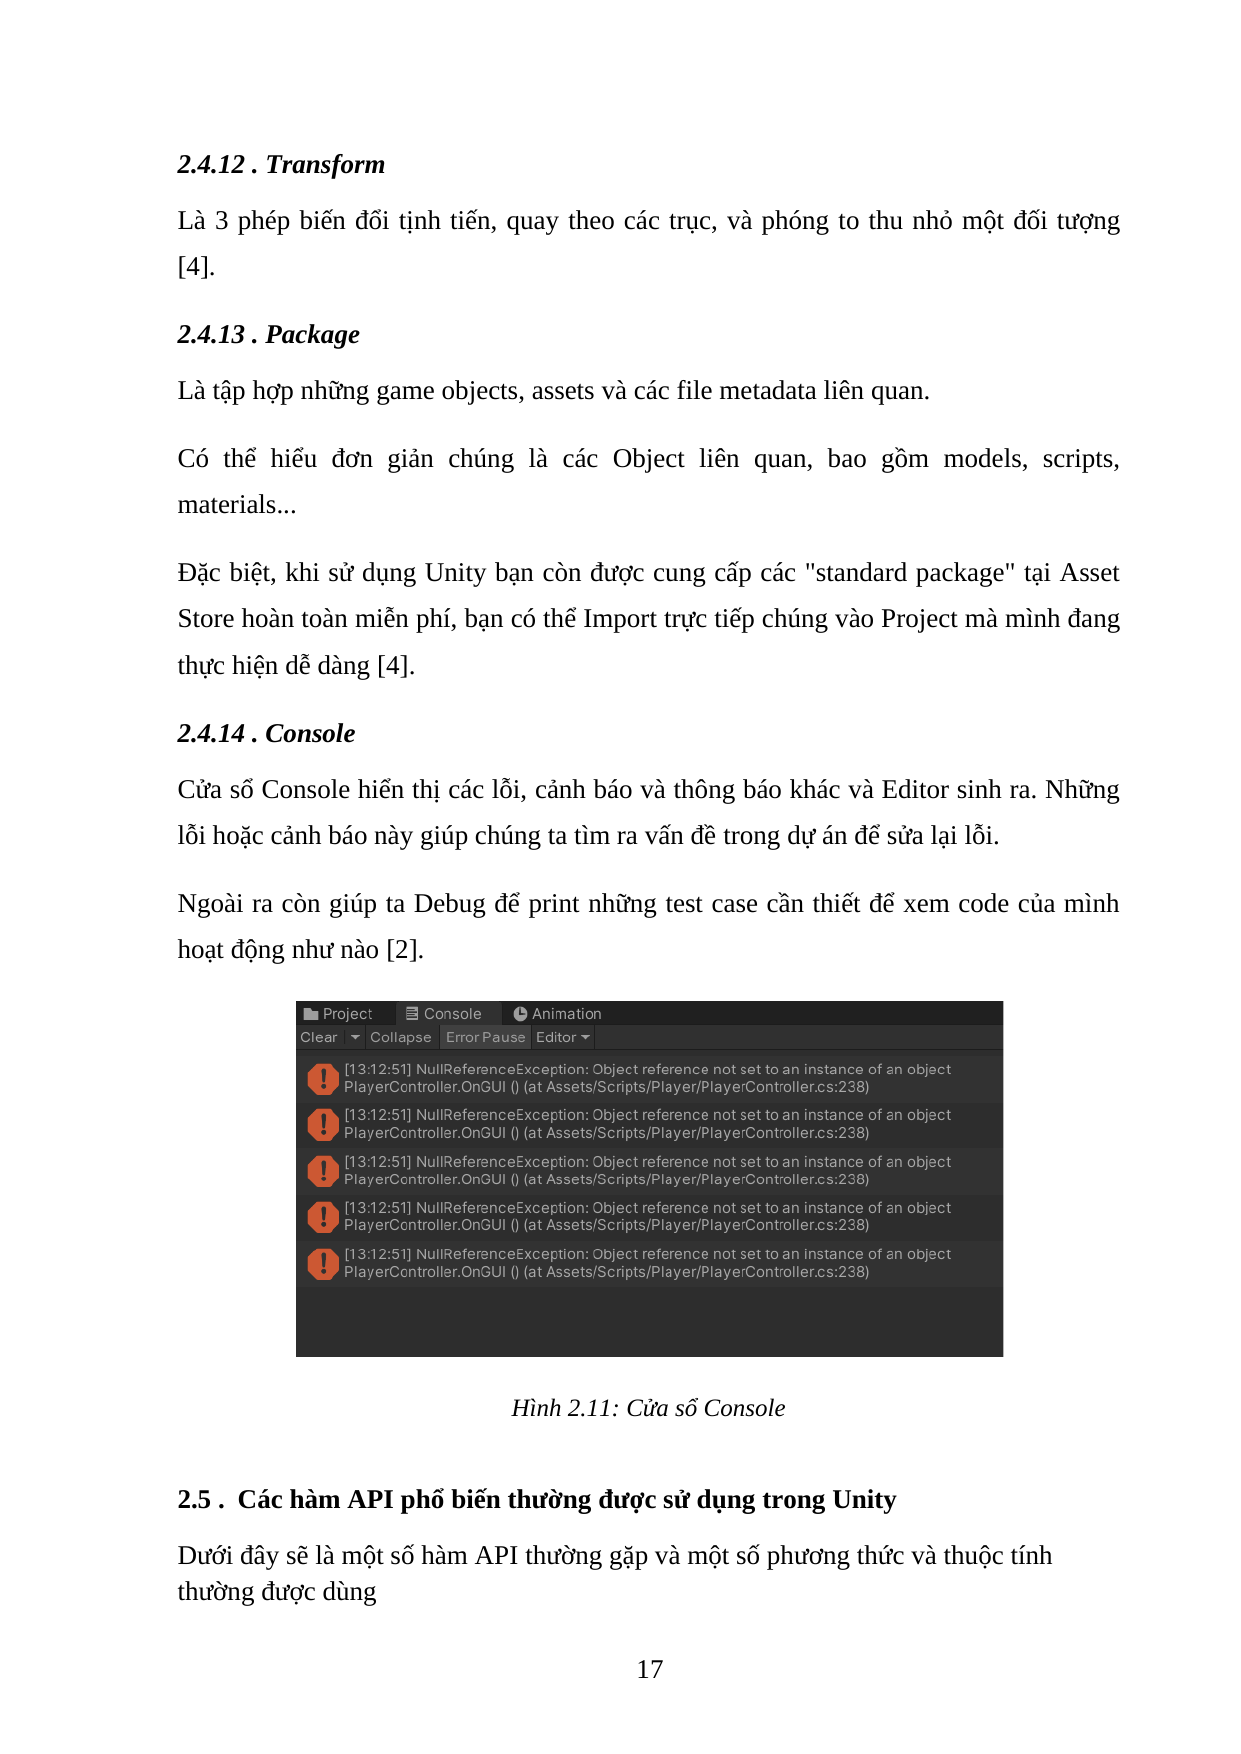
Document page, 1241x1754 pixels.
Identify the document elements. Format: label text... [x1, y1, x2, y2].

text Đặc biệt, khi sử dụng Unity bạn còn được cung cấp các "standard package" tại Asset Store hoàn toàn miễn phí, bạn có thể Import trực tiếp chúng vào Project mà mình đang thực hiện dễ dàng. [177, 556, 1122, 680]
picture [296, 1001, 1004, 1357]
text Là 3 phép biến đổi tịnh tiến, quay theo các trục, và phóng to thu nhỏ một đối tượng . [177, 204, 1122, 282]
text Là tập hợp những game objects, assets và các file metadata liên quan. [177, 374, 1122, 405]
text Hình 2.11: Cửa sổ Console [177, 1393, 1122, 1422]
subtitle . Package [177, 318, 1122, 349]
text Có thể hiểu đơn giản chúng là các Object liên quan, bao gồm models, scripts, materials... [177, 442, 1122, 519]
text Ngoài ra còn giúp ta Debug để print những test case cần thiết để xem code của mình hoạt động như nào . [177, 887, 1122, 965]
subtitle . Console [177, 717, 1122, 748]
text Cửa sổ Console hiển thị các lỗi, cảnh báo và thông báo khác và Editor sinh ra. Những lỗi hoặc cảnh báo này giúp chúng ta tìm ra vấn đề trong dự án để sửa lại lỗi. [177, 773, 1122, 851]
subtitle . Transform [177, 148, 1122, 179]
text Dưới đây sẽ là một số hàm API thường gặp và một số phương thức và thuộc tính thường được dùng [177, 1539, 1122, 1606]
subtitle . Các hàm API phổ biến thường được sử dụng trong Unity [177, 1483, 1122, 1514]
